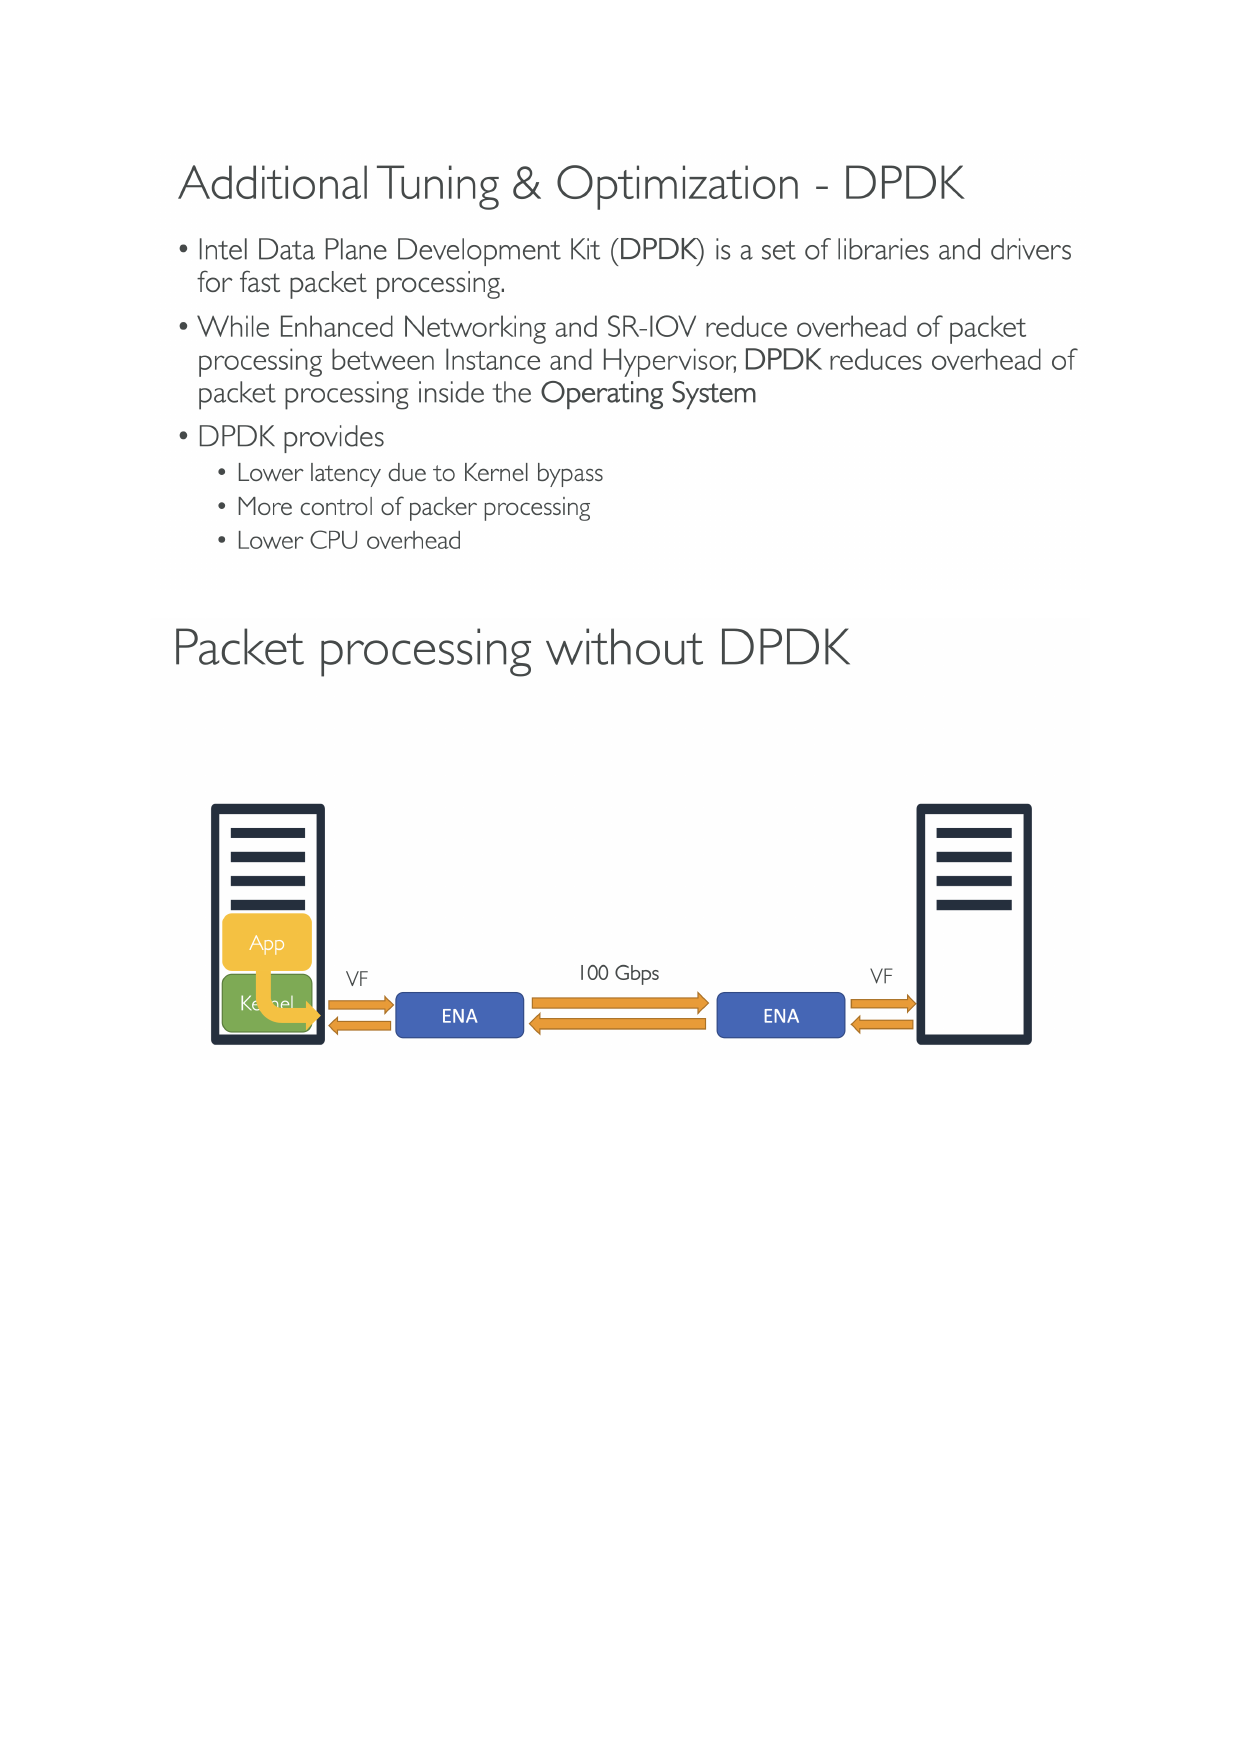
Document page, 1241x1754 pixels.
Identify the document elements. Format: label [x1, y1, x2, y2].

picture [150, 150, 1091, 590]
picture [150, 618, 1091, 1060]
